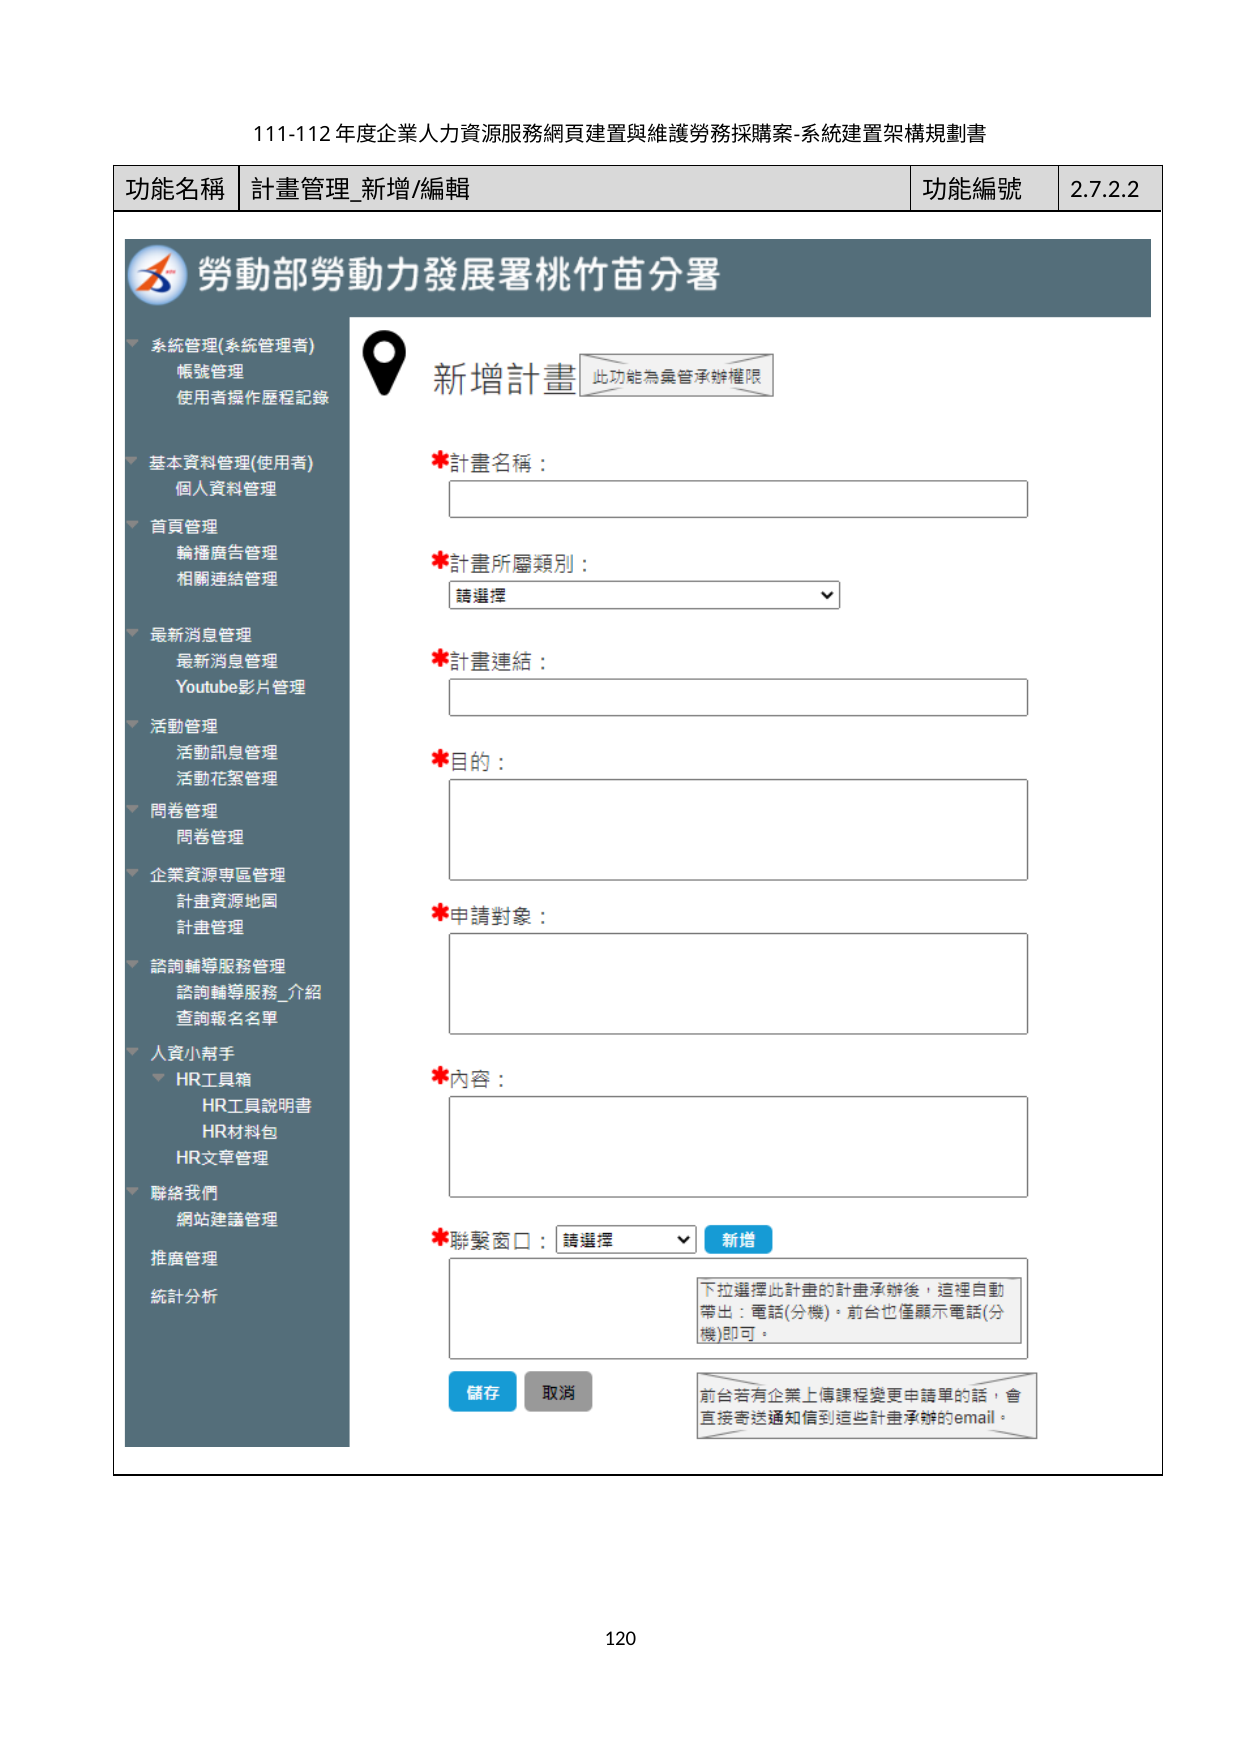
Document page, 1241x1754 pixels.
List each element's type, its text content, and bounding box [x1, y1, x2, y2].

table_cell 路徑：企業資源專區管理 > 計畫管理 > 新增/編輯 權限：分署承辦(系統管理者)、彙管承辦 欄位說明： (1).*計畫名稱： 格式：必填，開放式輸入方框。 (2). *計畫所屬類別： 格式：必填，下拉式選單。 下拉選單：企業訓練資源、就業服務資源、紓困資源、其他資源。 (3). *計畫連結： 格式：必填，開放式輸入方框。 僅可輸入連結。 (4). *目的： 格式：必填，開放式輸入方框。 (5). *申請對象： 格式：必填，開放式輸入方框。 (6). *內容： 格式：必填，開放式輸入方框。 (7). *聯繫窗口： 格式：必填，下拉式選單。 下拉選單：計畫承辦姓名。 可新增多個計畫承辦。 新增計畫承辦後，下方方框自動帶出此計畫承辦之電話(分機)。 (8).儲存： 格式：按鈕。 點選後可新增/儲存計畫內容。 (9).取消： 格式：按鈕。 點選後可取消新增/儲存計畫內容，並返回上一頁。 雛型畫面： [114, 210, 1162, 1474]
table_header 功能名稱 [114, 166, 238, 210]
table_header 功能編號 [911, 166, 1058, 210]
table_header 2.7.2.2 [1059, 166, 1162, 210]
picture [124, 239, 1151, 1447]
table_header 計畫管理_新增/編輯 [240, 166, 910, 210]
